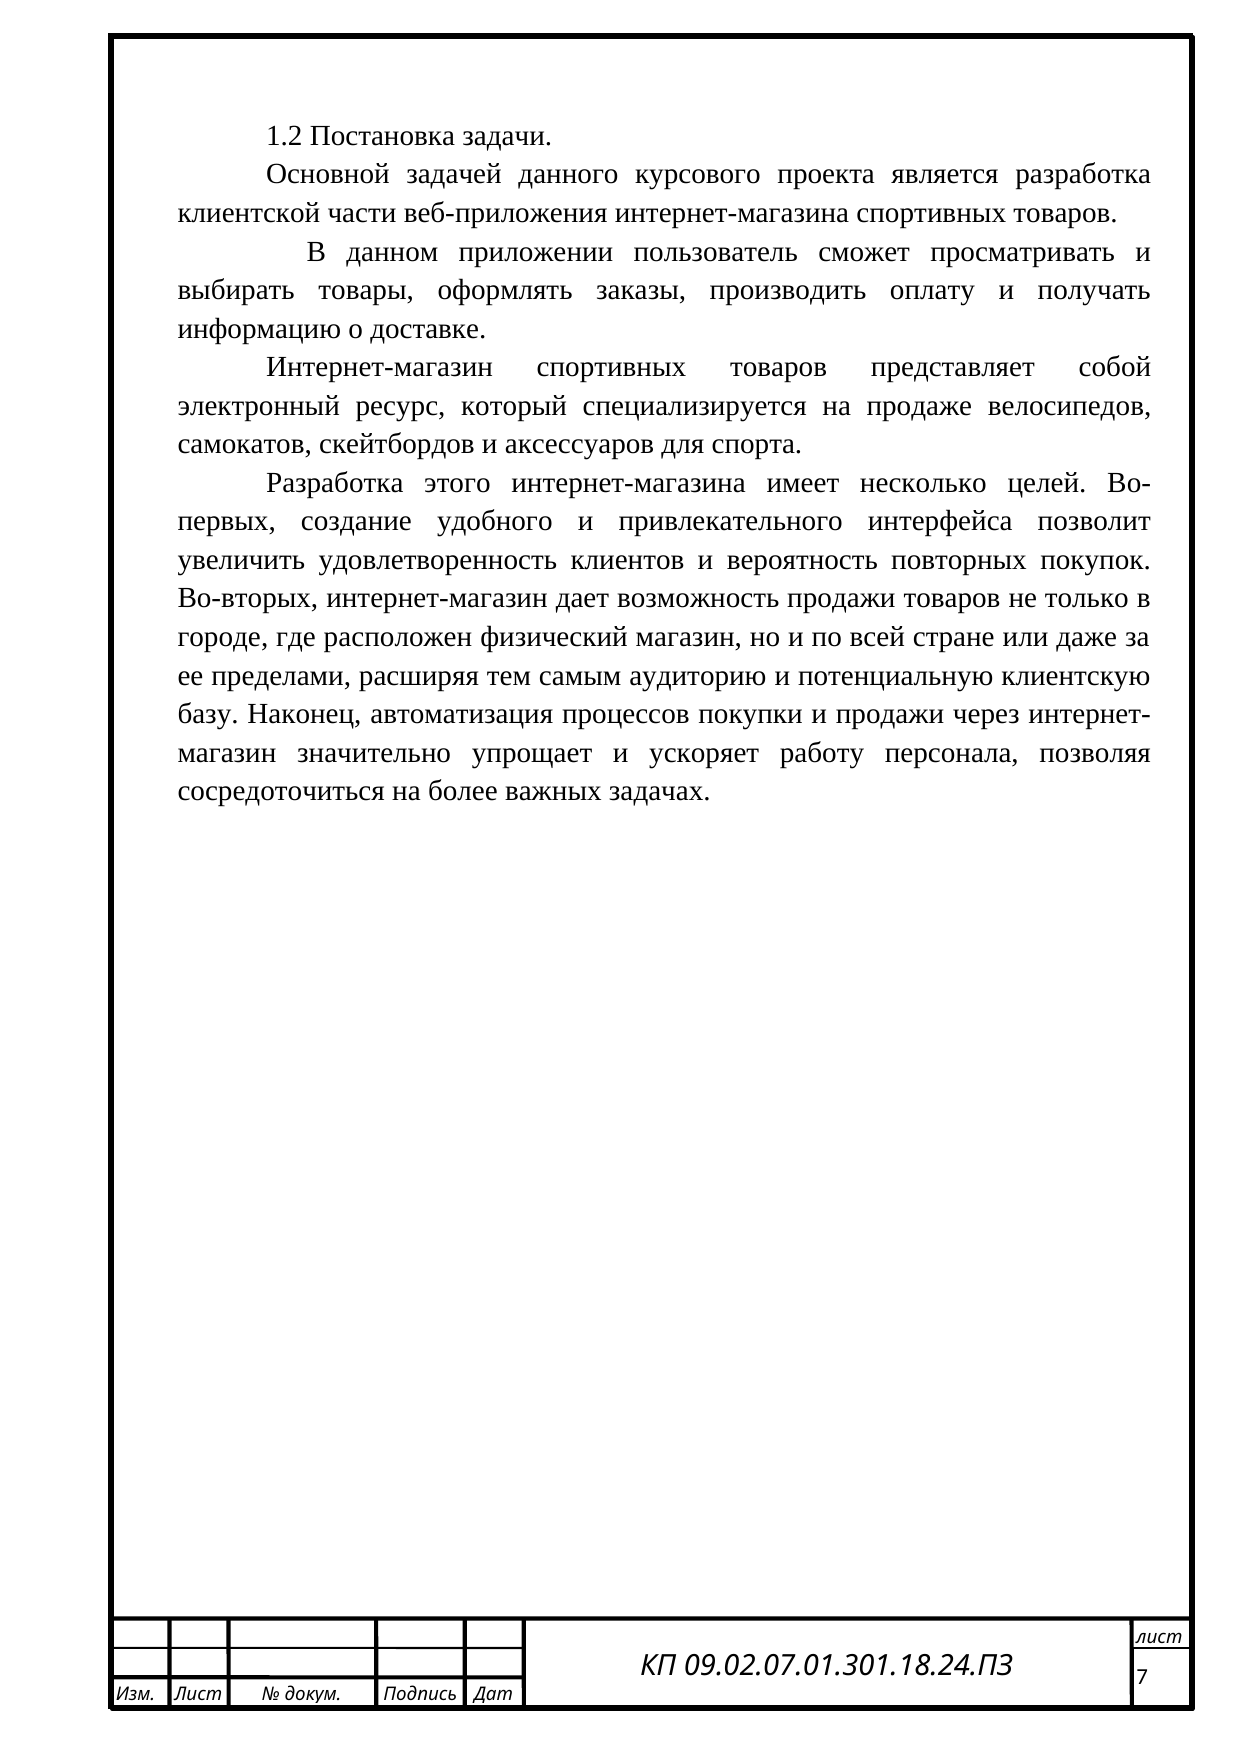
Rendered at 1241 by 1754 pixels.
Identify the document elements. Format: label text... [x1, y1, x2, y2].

subtitle 1.2 Постановка задачи. [177, 118, 1152, 152]
text Основной задачей данного курсового проекта является разработка клиентской части веб-приложения интернет-магазина спортивных товаров. [177, 157, 1152, 229]
text Интернет-магазин спортивных товаров представляет собой электронный ресурс, который специализируется на продаже велосипедов, самокатов, скейтбордов и аксессуаров для спорта. [177, 349, 1152, 460]
text Разработка этого интернет-магазина имеет несколько целей. Во-первых, создание удобного и привлекательного интерфейса позволит увеличить удовлетворенность клиентов и вероятность повторных покупок. Во-вторых, интернет-магазин дает возможность продажи товаров не только в городе, где расположен физический магазин, но и по всей стране или даже за ее пределами, расширяя тем самым аудиторию и потенциальную клиентскую базу. Наконец, автоматизация процессов покупки и продажи через интернет-магазин значительно упрощает и ускоряет работу персонала, позволяя сосредоточиться на более важных задачах. [177, 465, 1152, 807]
text В данном приложении пользователь сможет просматривать и выбирать товары, оформлять заказы, производить оплату и получать информацию о доставке. [177, 234, 1152, 344]
